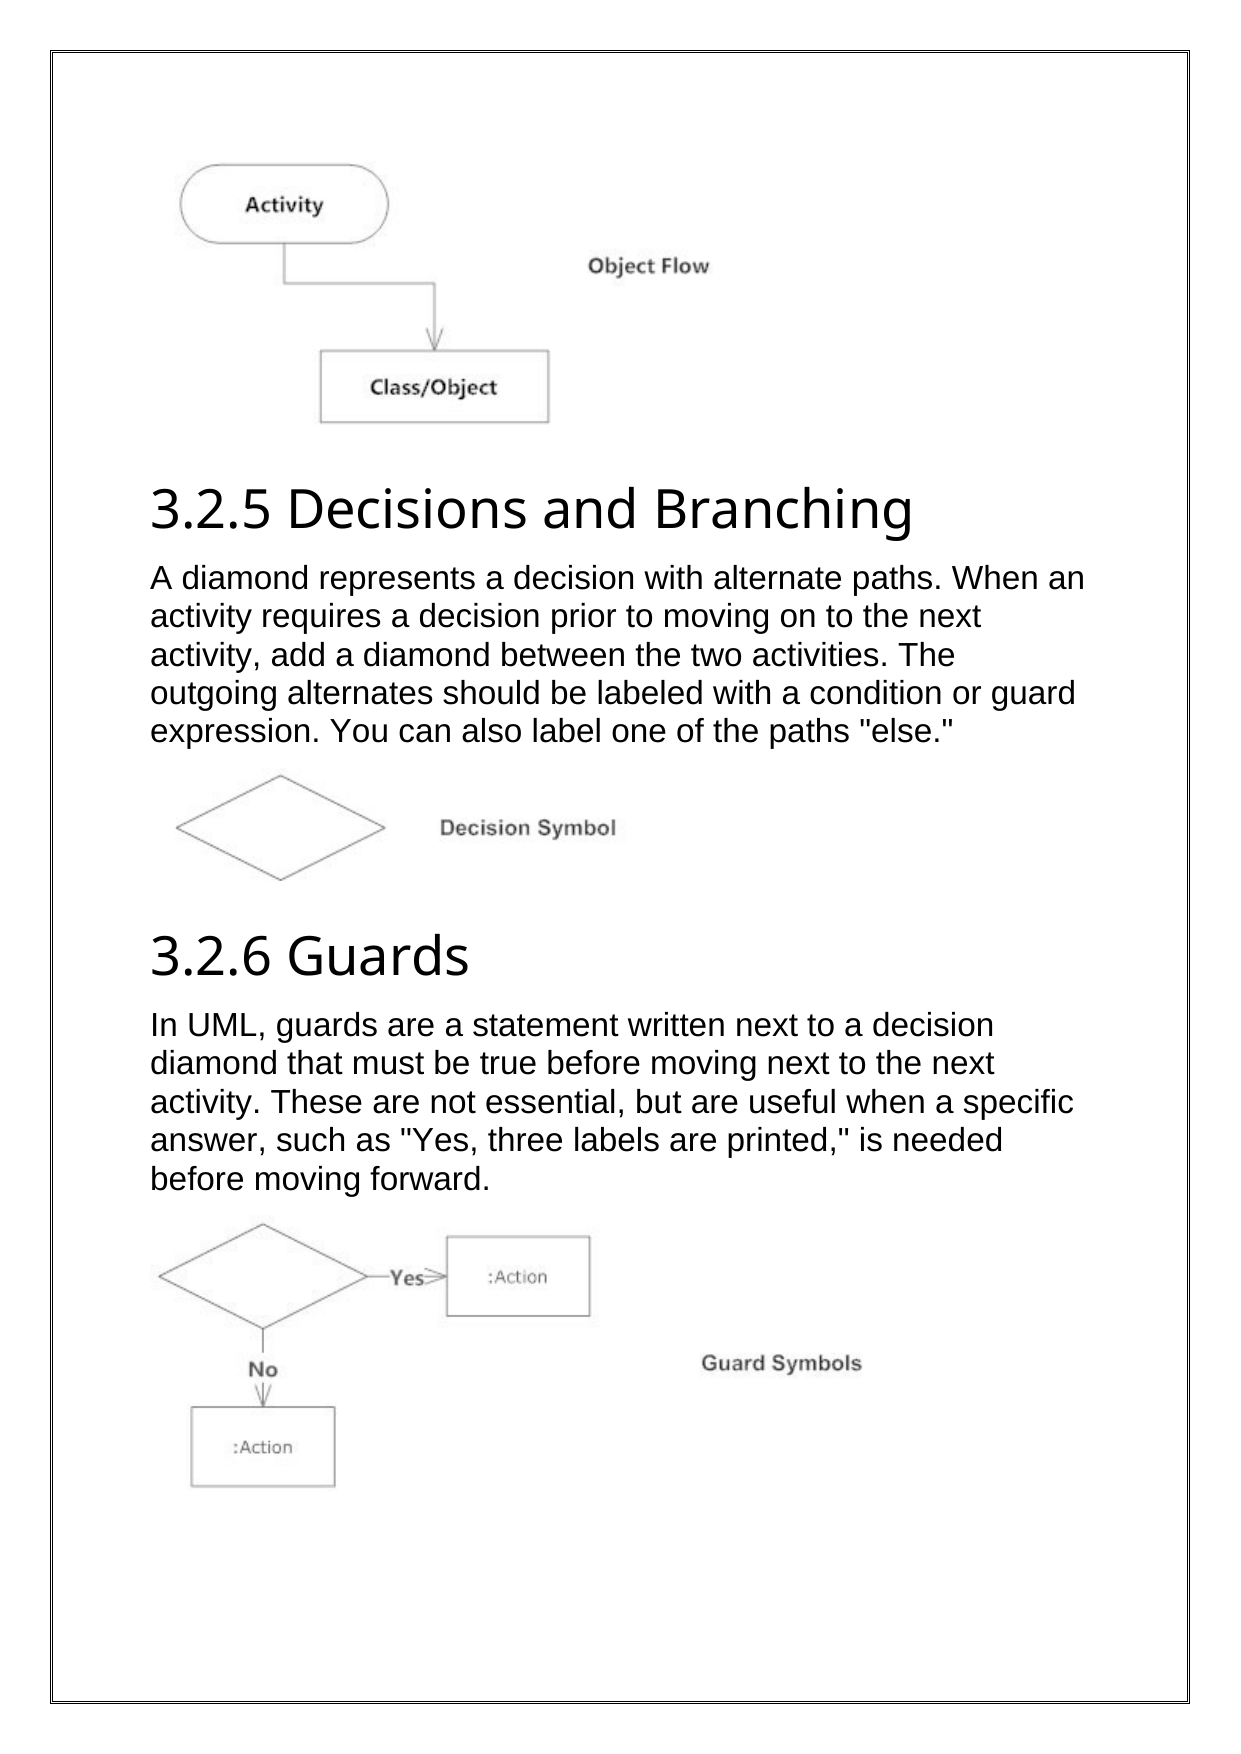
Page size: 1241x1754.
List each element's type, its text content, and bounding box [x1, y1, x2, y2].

text In UML, guards are a statement written next to a decision diamond that must be true before moving next to the next activity. These are not essential, but are useful when a specific answer, such as "Yes, three labels are printed," is needed before moving forward. [150, 1005, 1090, 1197]
picture [150, 150, 854, 445]
subtitle 3.2.6 Guards [150, 917, 1090, 991]
text A diamond represents a decision with alternate paths. When an activity requires a decision prior to moving on to the next activity, add a diamond between the two activities. The outgoing alternates should be labeled with a condition or guard expression. You can also label one of the paths "else." [150, 558, 1090, 750]
picture [150, 1215, 909, 1507]
picture [150, 768, 667, 892]
subtitle 3.2.5 Decisions and Branching [150, 470, 1090, 544]
